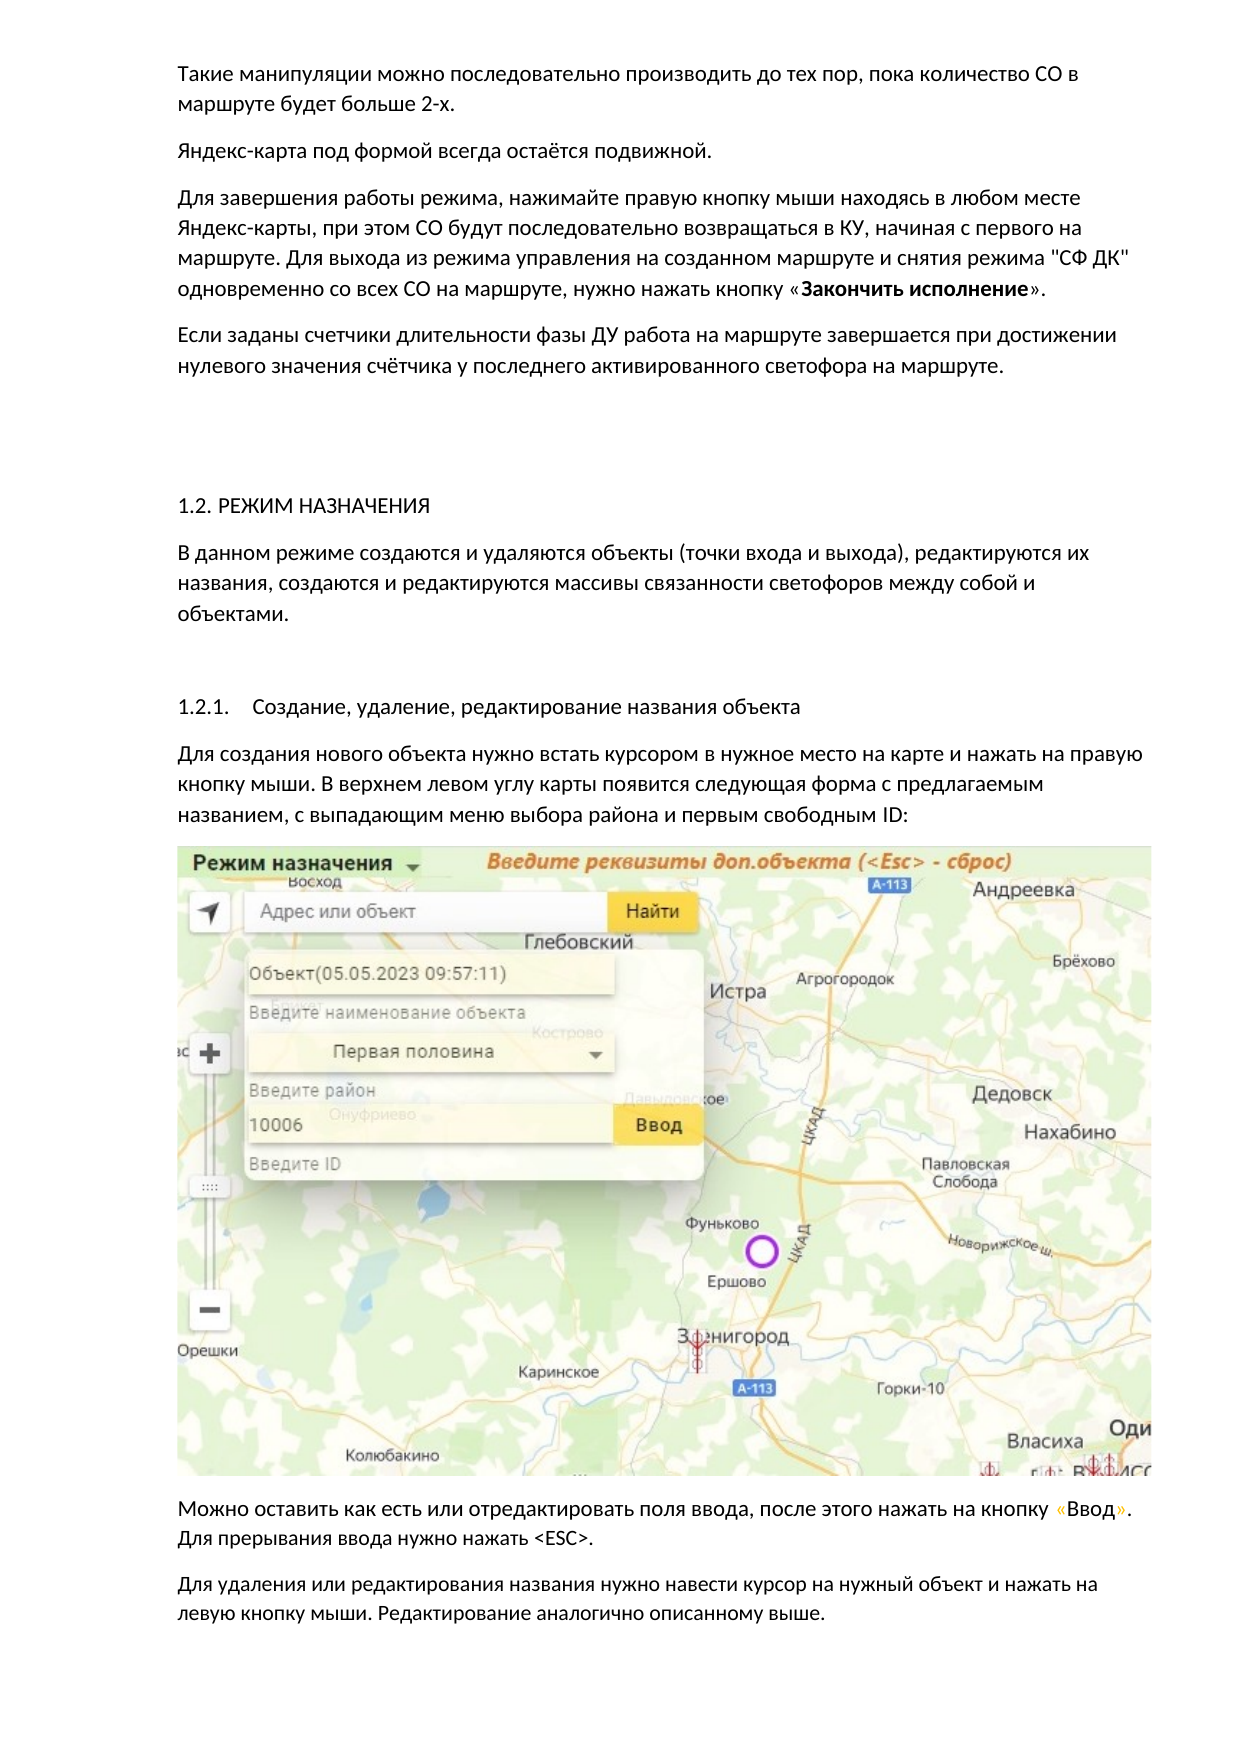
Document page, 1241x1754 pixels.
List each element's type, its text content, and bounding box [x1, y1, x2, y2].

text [177, 59, 1152, 117]
list Создание, удаление, редактирование названия объекта [177, 692, 1152, 720]
text Яндекс-карта под формой всегда остаётся подвижной. [177, 136, 1152, 164]
text Для удаления или редактирования названия нужно навести курсор на нужный объект и нажать на левую кнопку мыши. Редактирование аналогично описанному выше. [177, 1570, 1152, 1625]
text В данном режиме создаются и удаляются объекты (точки входа и выхода), редактируются их названия, создаются и редактируются массивы связанности светофоров между собой и объектами. [177, 538, 1152, 627]
picture [177, 846, 1152, 1476]
text Для завершения работы режима, нажимайте правую кнопку мыши находясь в любом месте Яндекс-карты, при этом СО будут последовательно возвращаться в КУ, начиная с первого на маршруте. Для выхода из режима управления на созданном маршруте и снятия режима "СФ ДК" одновременно со всех СО на маршруте, нужно нажать кнопку «Закончить исполнение». [177, 183, 1152, 302]
text Если заданы счетчики длительности фазы ДУ работа на маршруте завершается при достижении нулевого значения счётчика у последнего активированного светофора на маршруте. [177, 321, 1152, 379]
list РЕЖИМ НАЗНАЧЕНИЯ [177, 491, 1152, 519]
text Для создания нового объекта нужно встать курсором в нужное место на карте и нажать на правую кнопку мыши. В верхнем левом углу карты появится следующая форма с предлагаемым названием, с выпадающим меню выбора района и первым свободным ID: [177, 739, 1152, 828]
text Можно оставить как есть или отредактировать поля ввода, после этого нажать на кнопку «Ввод». Для прерывания ввода нужно нажать <ESC>. [177, 1494, 1152, 1551]
